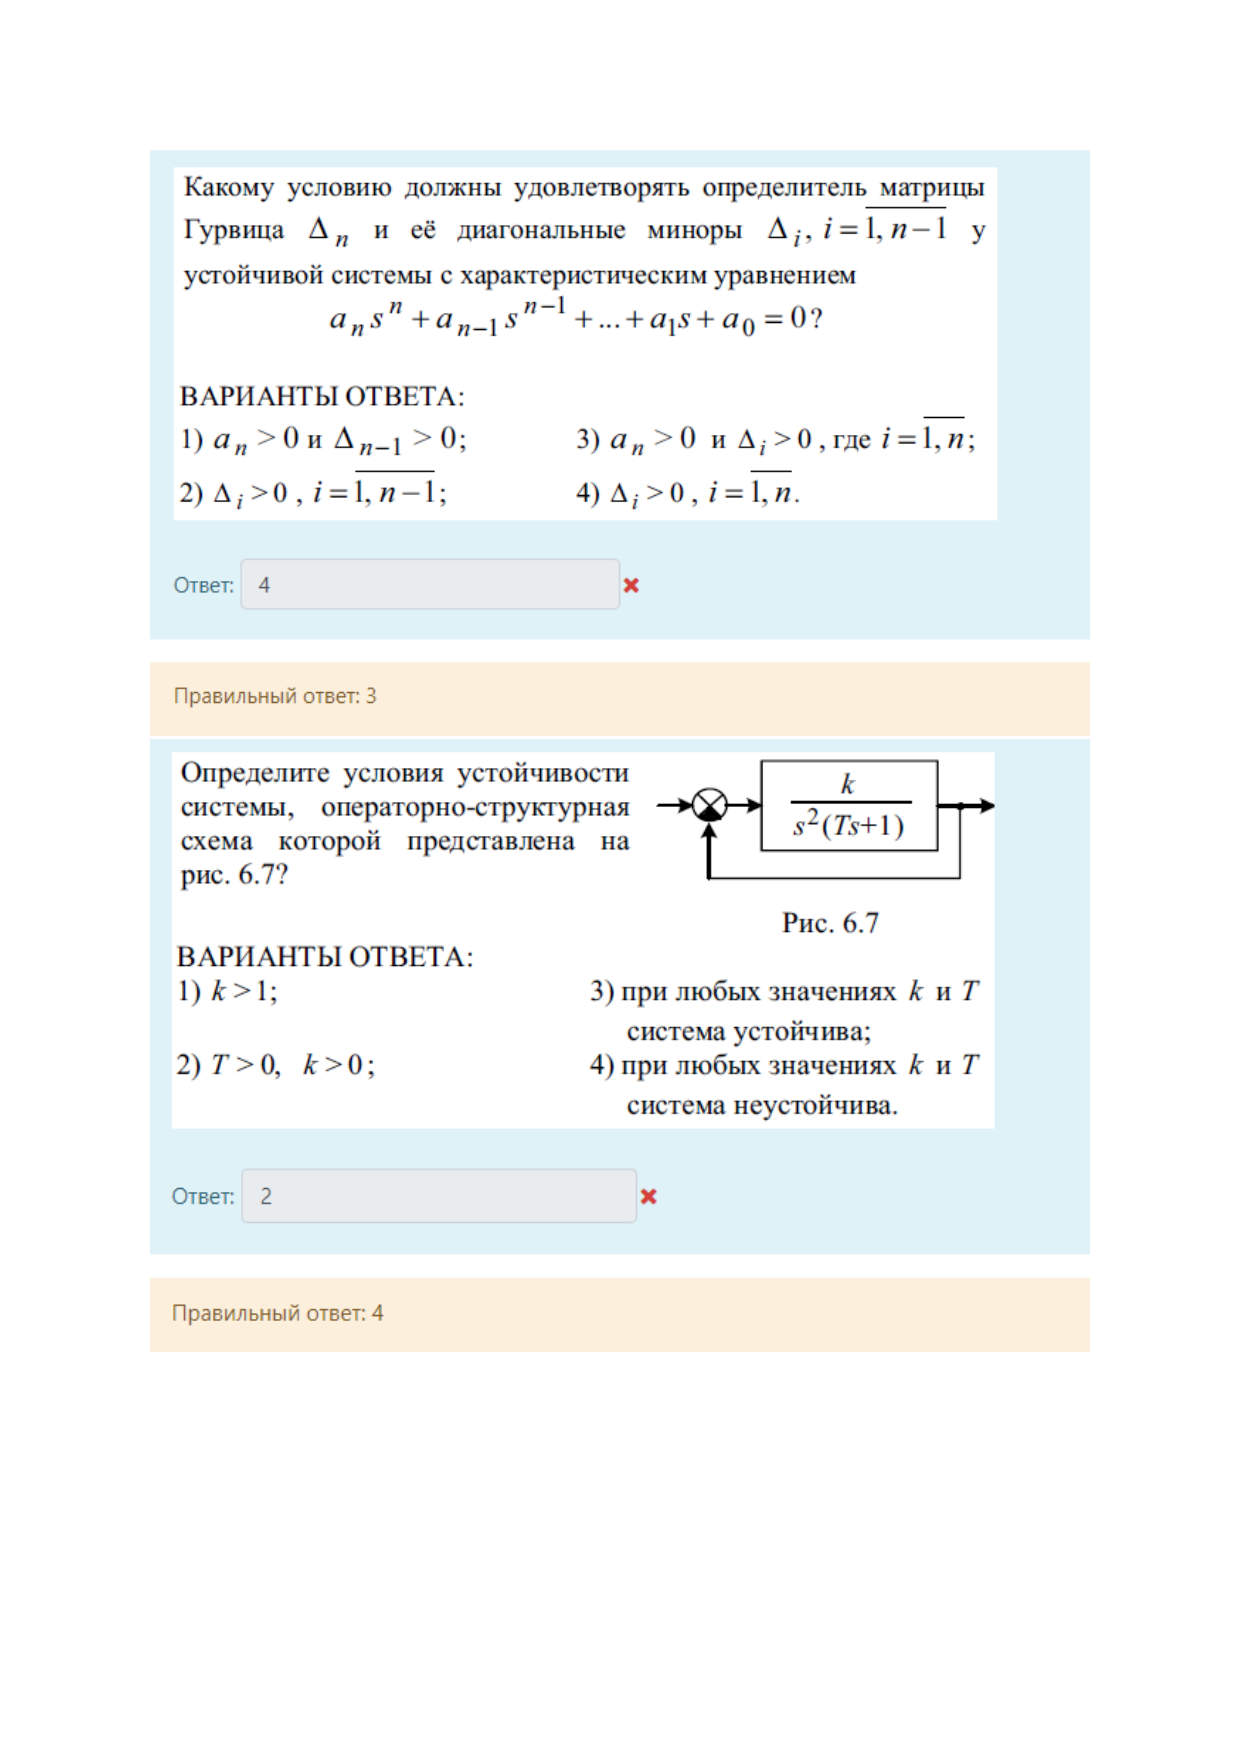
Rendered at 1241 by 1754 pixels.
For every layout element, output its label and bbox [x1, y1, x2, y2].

picture [150, 150, 1091, 736]
picture [150, 739, 1091, 1352]
